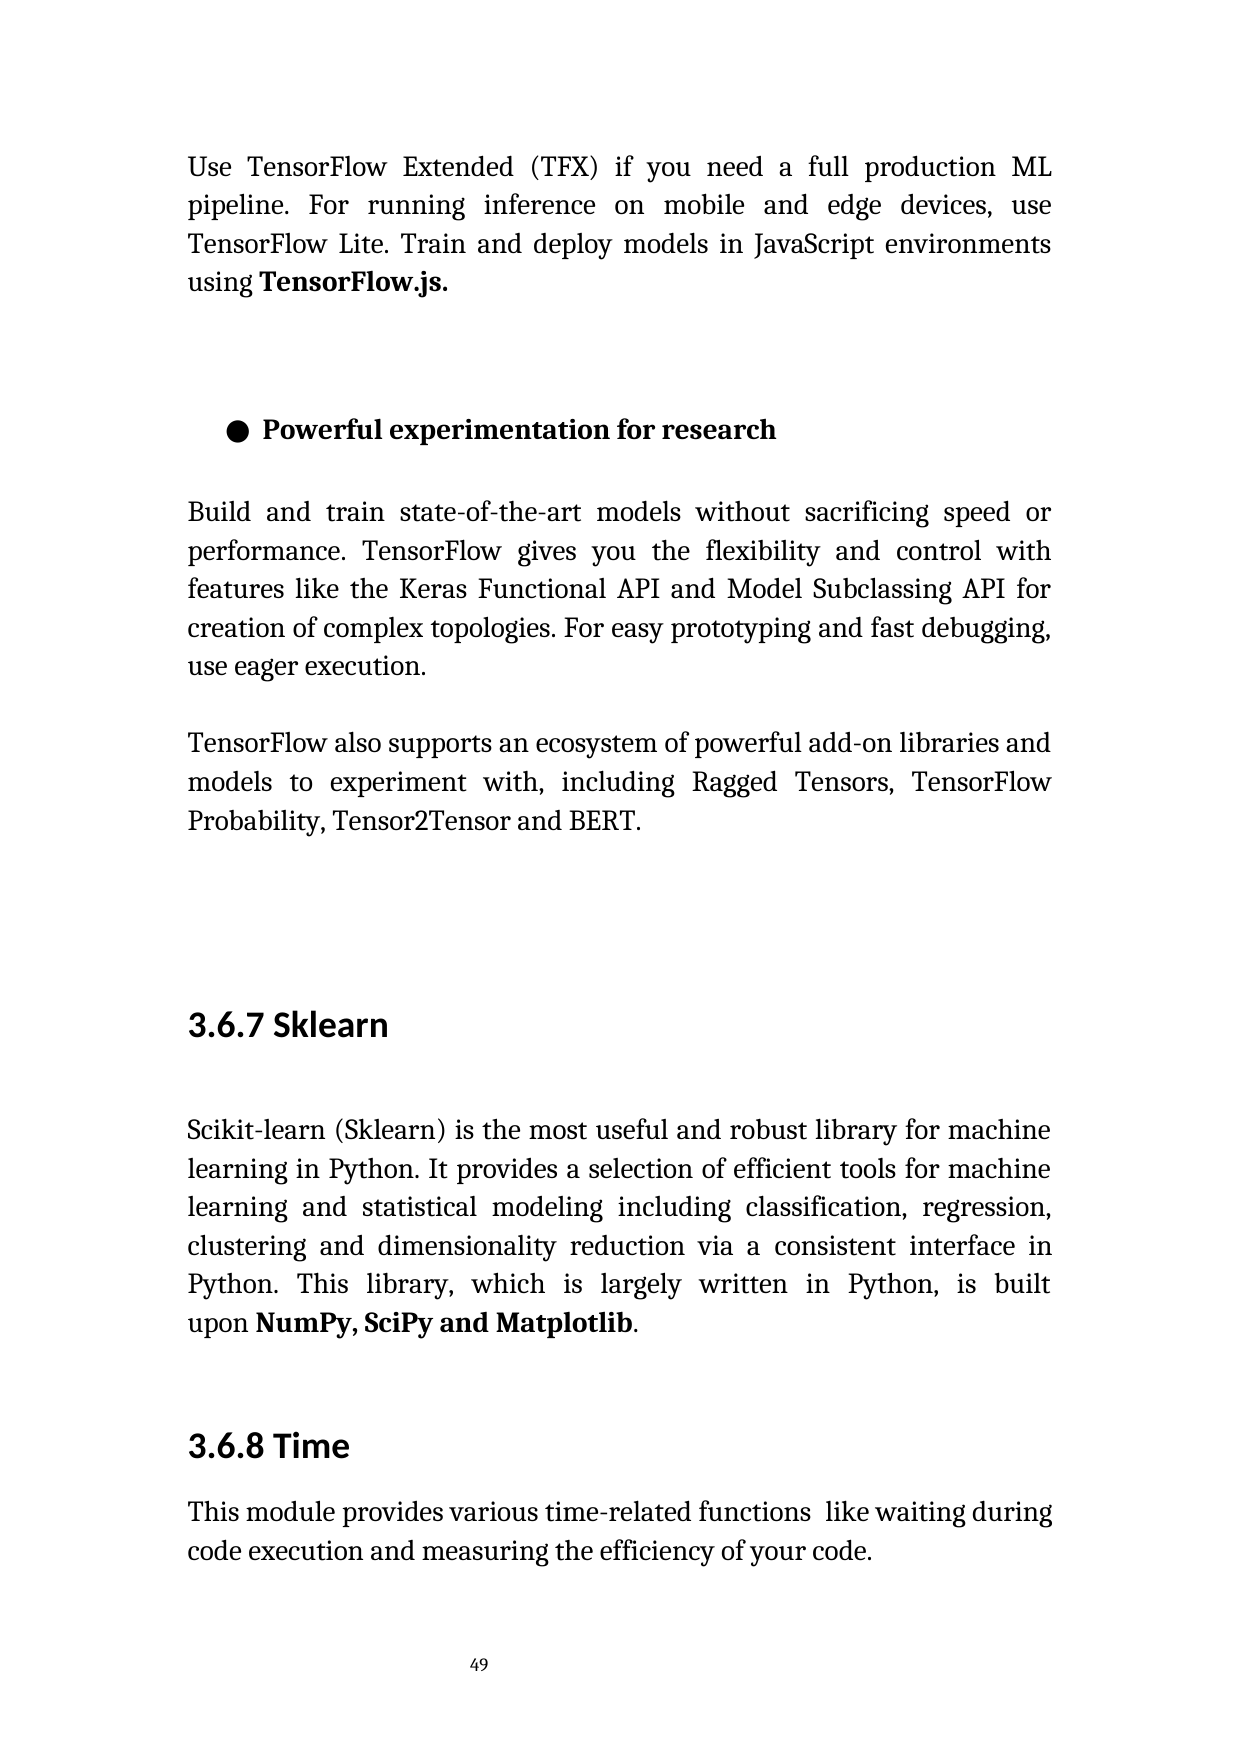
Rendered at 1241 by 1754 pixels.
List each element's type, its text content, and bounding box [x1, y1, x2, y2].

text 3.6.8 Time [187, 1422, 1053, 1468]
text TensorFlow also supports an ecosystem of powerful add-on libraries and models to experiment with, including Ragged Tensors, TensorFlow Probability, Tensor2Tensor and BERT. [187, 727, 1053, 837]
list Powerful experimentation for research [225, 413, 1053, 447]
text Scikit-learn (Sklearn) is the most useful and robust library for machine learning in Python. It provides a selection of efficient tools for machine learning and statistical modeling including classification, regression, clustering and dimensionality reduction via a consistent interface in Python. This library, which is largely written in Python, is built upon NumPy, SciPy and Matplotlib. [187, 1113, 1053, 1340]
text This module provides various time-related functions like waiting during code execution and measuring the efficiency of your code. [187, 1495, 1053, 1567]
text Build and train state-of-the-art models without sacrificing speed or performance. TensorFlow gives you the flexibility and control with features like the Keras Functional API and Model Subclassing API for creation of complex topologies. For easy prototyping and fast debugging, use eager execution. [187, 495, 1053, 683]
text Use TensorFlow Extended (TFX) if you need a full production ML pipeline. For running inference on mobile and edge devices, use TensorFlow Lite. Train and deploy models in JavaScript environments using TensorFlow.js. [187, 150, 1053, 299]
text 3.6.7 Sklearn [187, 1001, 1053, 1047]
